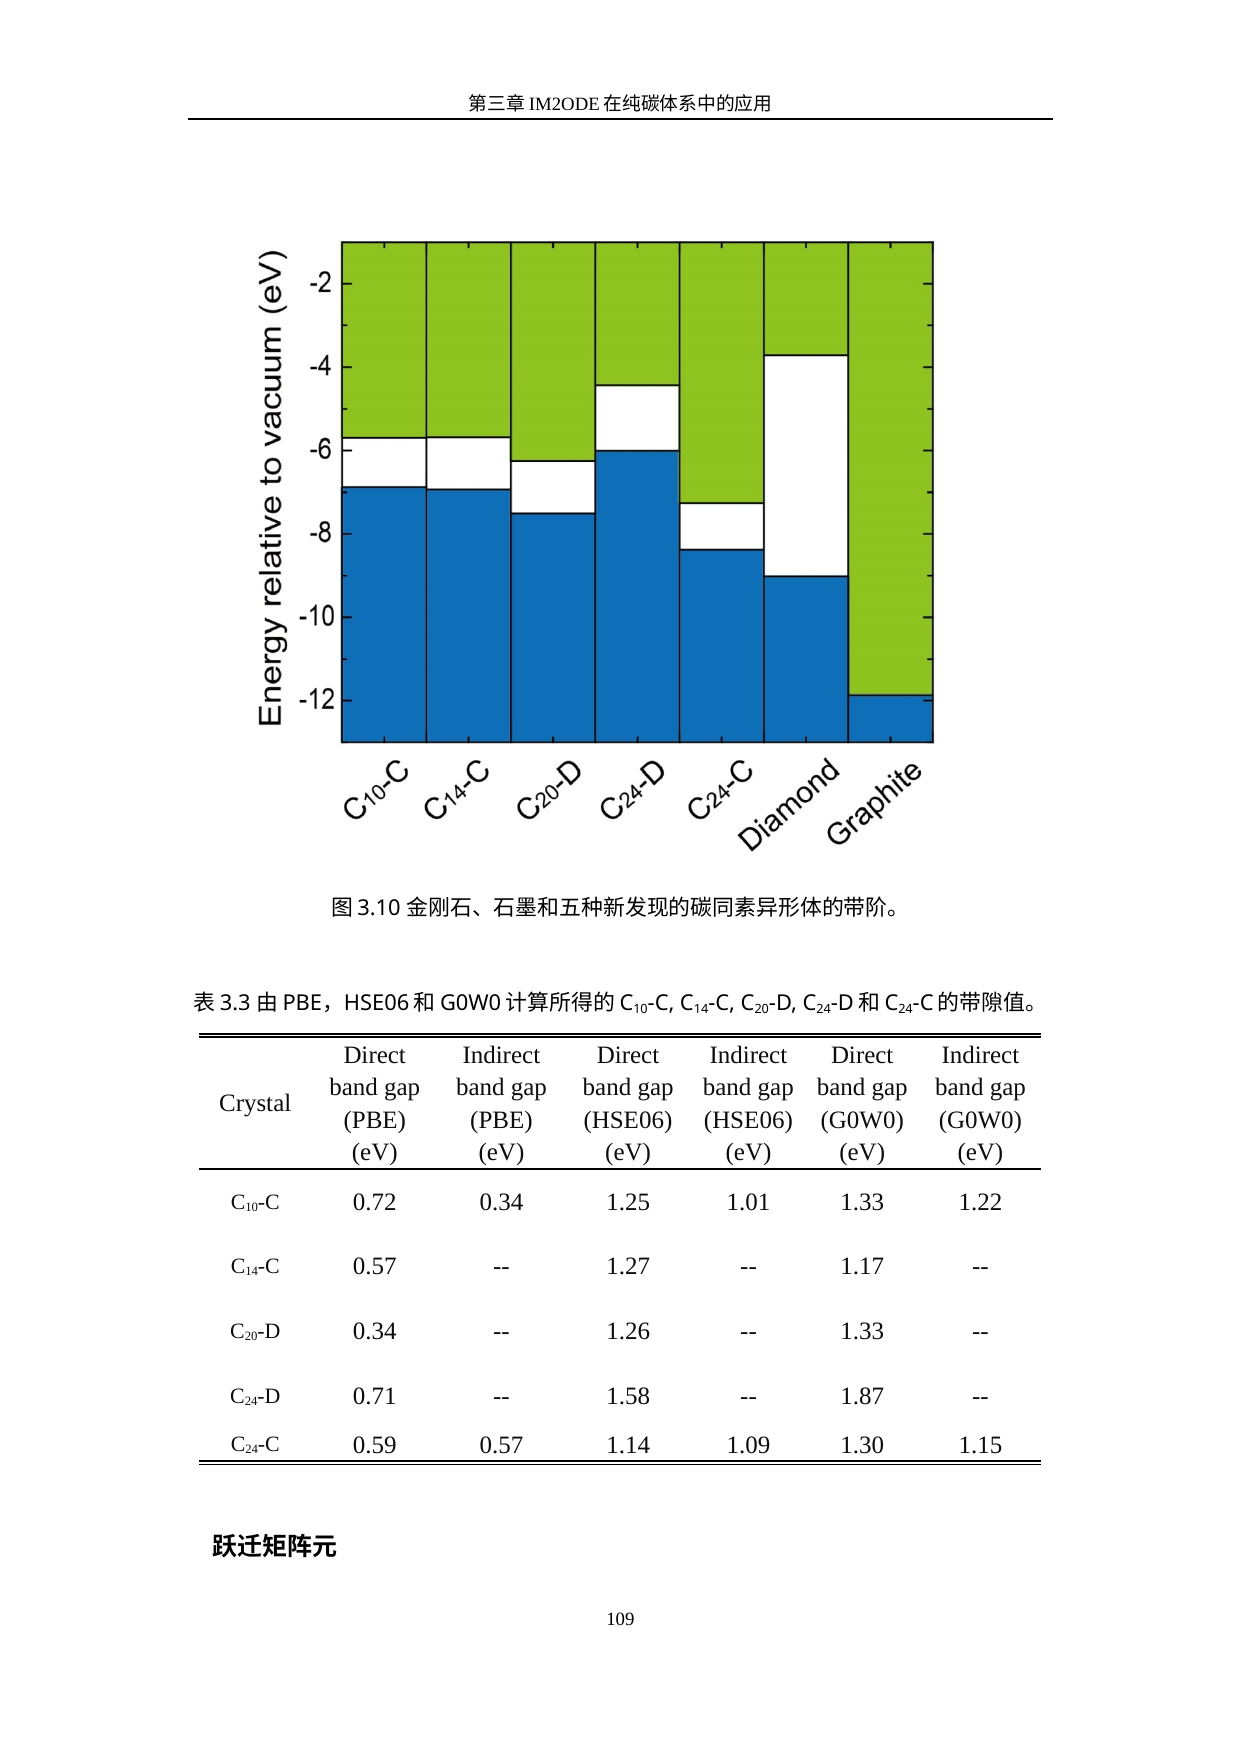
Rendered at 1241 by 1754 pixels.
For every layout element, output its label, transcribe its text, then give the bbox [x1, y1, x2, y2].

table_cell 0.71 [311, 1363, 438, 1428]
table_cell -- [438, 1363, 564, 1428]
table_cell -- [919, 1298, 1041, 1363]
table_cell 1.01 [691, 1170, 805, 1233]
table_cell 1.15 [919, 1428, 1041, 1460]
table_cell 1.25 [565, 1170, 691, 1233]
table_header Indirect band gap (G0W0) (eV) [919, 1038, 1041, 1168]
table_cell 0.57 [438, 1428, 564, 1460]
table_cell -- [691, 1363, 805, 1428]
table_cell 1.30 [805, 1428, 919, 1460]
table_cell 0.72 [311, 1170, 438, 1233]
table_cell 0.59 [311, 1428, 438, 1460]
table_cell 0.34 [438, 1170, 564, 1233]
table_header Direct band gap (HSE06) (eV) [565, 1038, 691, 1168]
table_cell C20-D [199, 1298, 311, 1363]
table_cell 0.57 [311, 1233, 438, 1298]
table_header Indirect band gap (PBE) (eV) [438, 1038, 564, 1168]
table_cell 1.17 [805, 1233, 919, 1298]
table_header Direct band gap (PBE) (eV) [311, 1038, 438, 1168]
table_cell 1.58 [565, 1363, 691, 1428]
table_cell 1.87 [805, 1363, 919, 1428]
table_cell 1.26 [565, 1298, 691, 1363]
table_cell 1.09 [691, 1428, 805, 1460]
table_cell 0.34 [311, 1298, 438, 1363]
table_cell 1.22 [919, 1170, 1041, 1233]
table_cell 1.33 [805, 1170, 919, 1233]
table_header Indirect band gap (HSE06) (eV) [691, 1038, 805, 1168]
picture [187, 162, 1053, 860]
table_cell 1.14 [565, 1428, 691, 1460]
table_cell 1.27 [565, 1233, 691, 1298]
text 表3.3 由PBE，HSE06和G0W0计算所得的C10-C, C14-C, C20-D, C24-D和C24-C的带隙值。 [187, 985, 1053, 1017]
table_cell -- [919, 1363, 1041, 1428]
table_cell -- [438, 1233, 564, 1298]
table_cell C10-C [199, 1170, 311, 1233]
text 跃迁矩阵元 [187, 1512, 1053, 1577]
table_cell -- [691, 1233, 805, 1298]
table_header Direct band gap (G0W0) (eV) [805, 1038, 919, 1168]
table_cell -- [691, 1298, 805, 1363]
table_cell 1.33 [805, 1298, 919, 1363]
table_header Crystal [199, 1038, 311, 1168]
table_cell -- [919, 1233, 1041, 1298]
table_cell C24-D [199, 1363, 311, 1428]
table_cell -- [438, 1298, 564, 1363]
text 图3.10 金刚石、石墨和五种新发现的碳同素异形体的带阶。 [187, 889, 1053, 922]
table_cell C24-C [199, 1428, 311, 1460]
table_cell C14-C [199, 1233, 311, 1298]
